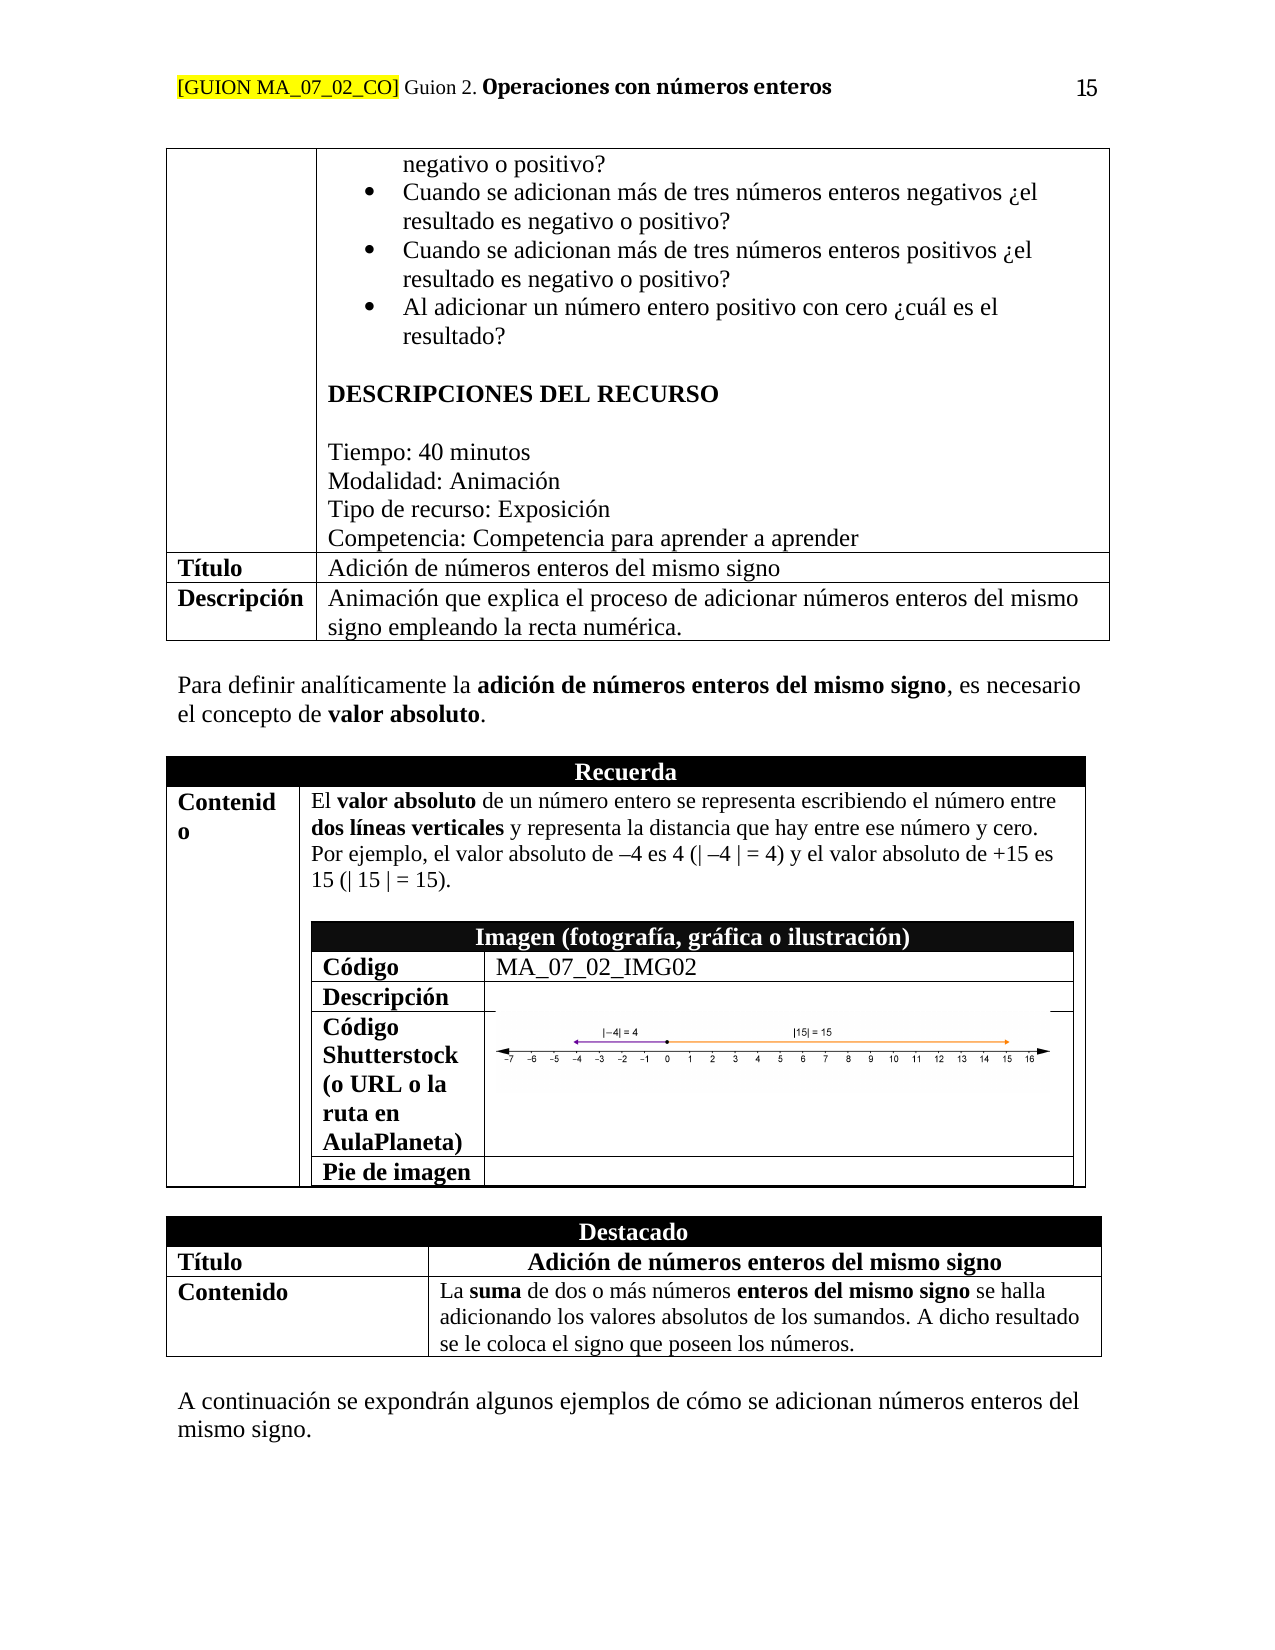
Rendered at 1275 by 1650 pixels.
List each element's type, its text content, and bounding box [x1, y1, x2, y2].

table_cell El valor absoluto de un número entero se representa escribiendo el número entre dos líneas verticales y representa la distancia que hay entre ese número y cero. Por ejemplo, el valor absoluto de ‒4 es 4 (| ‒4 | = 4) y el valor absoluto de +15 es 15 (| 15 | = 15). [300, 787, 1085, 1186]
text Para definir analíticamente la adición de números enteros del mismo signo, es necesario el concepto de valor absoluto. [177, 670, 1098, 728]
table_cell La suma de dos o más números enteros del mismo signo se halla adicionando los valores absolutos de los sumandos. A dicho resultado se le coloca el signo que poseen los números. [429, 1277, 1101, 1356]
text A continuación se expondrán algunos ejemplos de cómo se adicionan números enteros del mismo signo. [177, 1386, 1098, 1443]
table_cell Animación que explica el proceso de adicionar números enteros del mismo signo empleando la recta numérica. [317, 583, 1109, 640]
table_cell Título [167, 553, 316, 582]
table_cell Título [167, 1247, 428, 1276]
table_cell Contenido [167, 787, 299, 1186]
table_cell Descripción [167, 583, 316, 640]
table_cell Adición de números enteros del mismo signo [429, 1247, 1101, 1276]
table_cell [317, 149, 1109, 552]
table_cell Adición de números enteros del mismo signo [317, 553, 1109, 582]
picture [495, 1011, 1051, 1093]
table_header Recuerda [167, 758, 1085, 786]
table_cell Contenido [167, 1277, 428, 1356]
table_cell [167, 149, 316, 552]
table_header Destacado [167, 1217, 1101, 1246]
